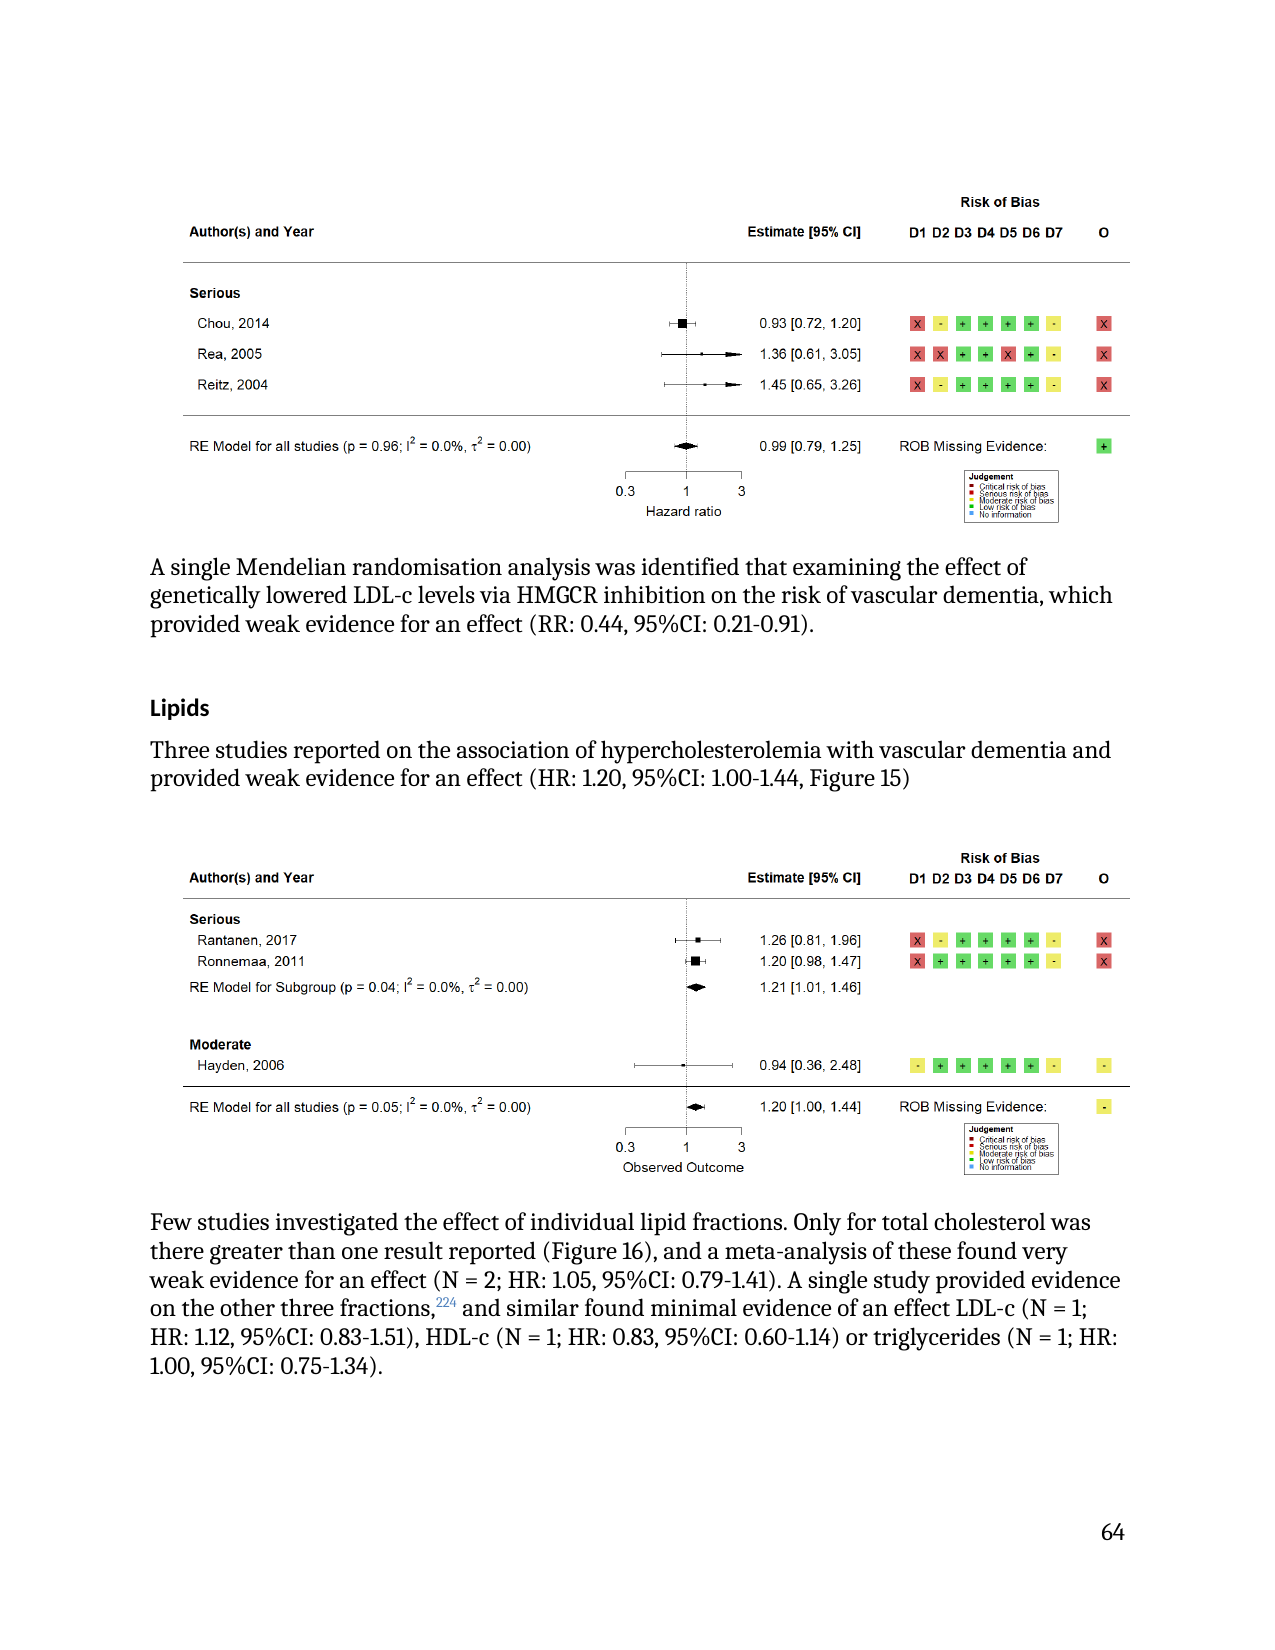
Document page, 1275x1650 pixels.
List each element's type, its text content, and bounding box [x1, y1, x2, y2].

picture [168, 150, 1144, 540]
text Few studies investigated the effect of individual lipid fractions. Only for total cholesterol was there greater than one result reported (Figure 16), and a meta-analysis of these found very weak evidence for an effect (N = 2; HR: 1.05, 95%CI: 0.79-1.41). A single study provided evidence on the other three fractions,224 and similar found minimal evidence of an effect LDL-c (N = 1; HR: 1.12, 95%CI: 0.83-1.51), HDL-c (N = 1; HR: 0.83, 95%CI: 0.60-1.14) or triglycerides (N = 1; HR: 1.00, 95%CI: 0.75-1.34). [150, 1208, 1125, 1381]
text A single Mendelian randomisation analysis was identified that examining the effect of genetically lowered LDL-c levels via HMGCR inhibition on the risk of vascular dementia, which provided weak evidence for an effect (RR: 0.44, 95%CI: 0.21-0.91). [150, 552, 1125, 639]
subtitle Lipids [150, 692, 1125, 723]
picture [168, 805, 1144, 1196]
text Three studies reported on the association of hypercholesterolemia with vascular dementia and provided weak evidence for an effect (HR: 1.20, 95%CI: 1.00-1.44, Figure 15) [150, 736, 1125, 793]
